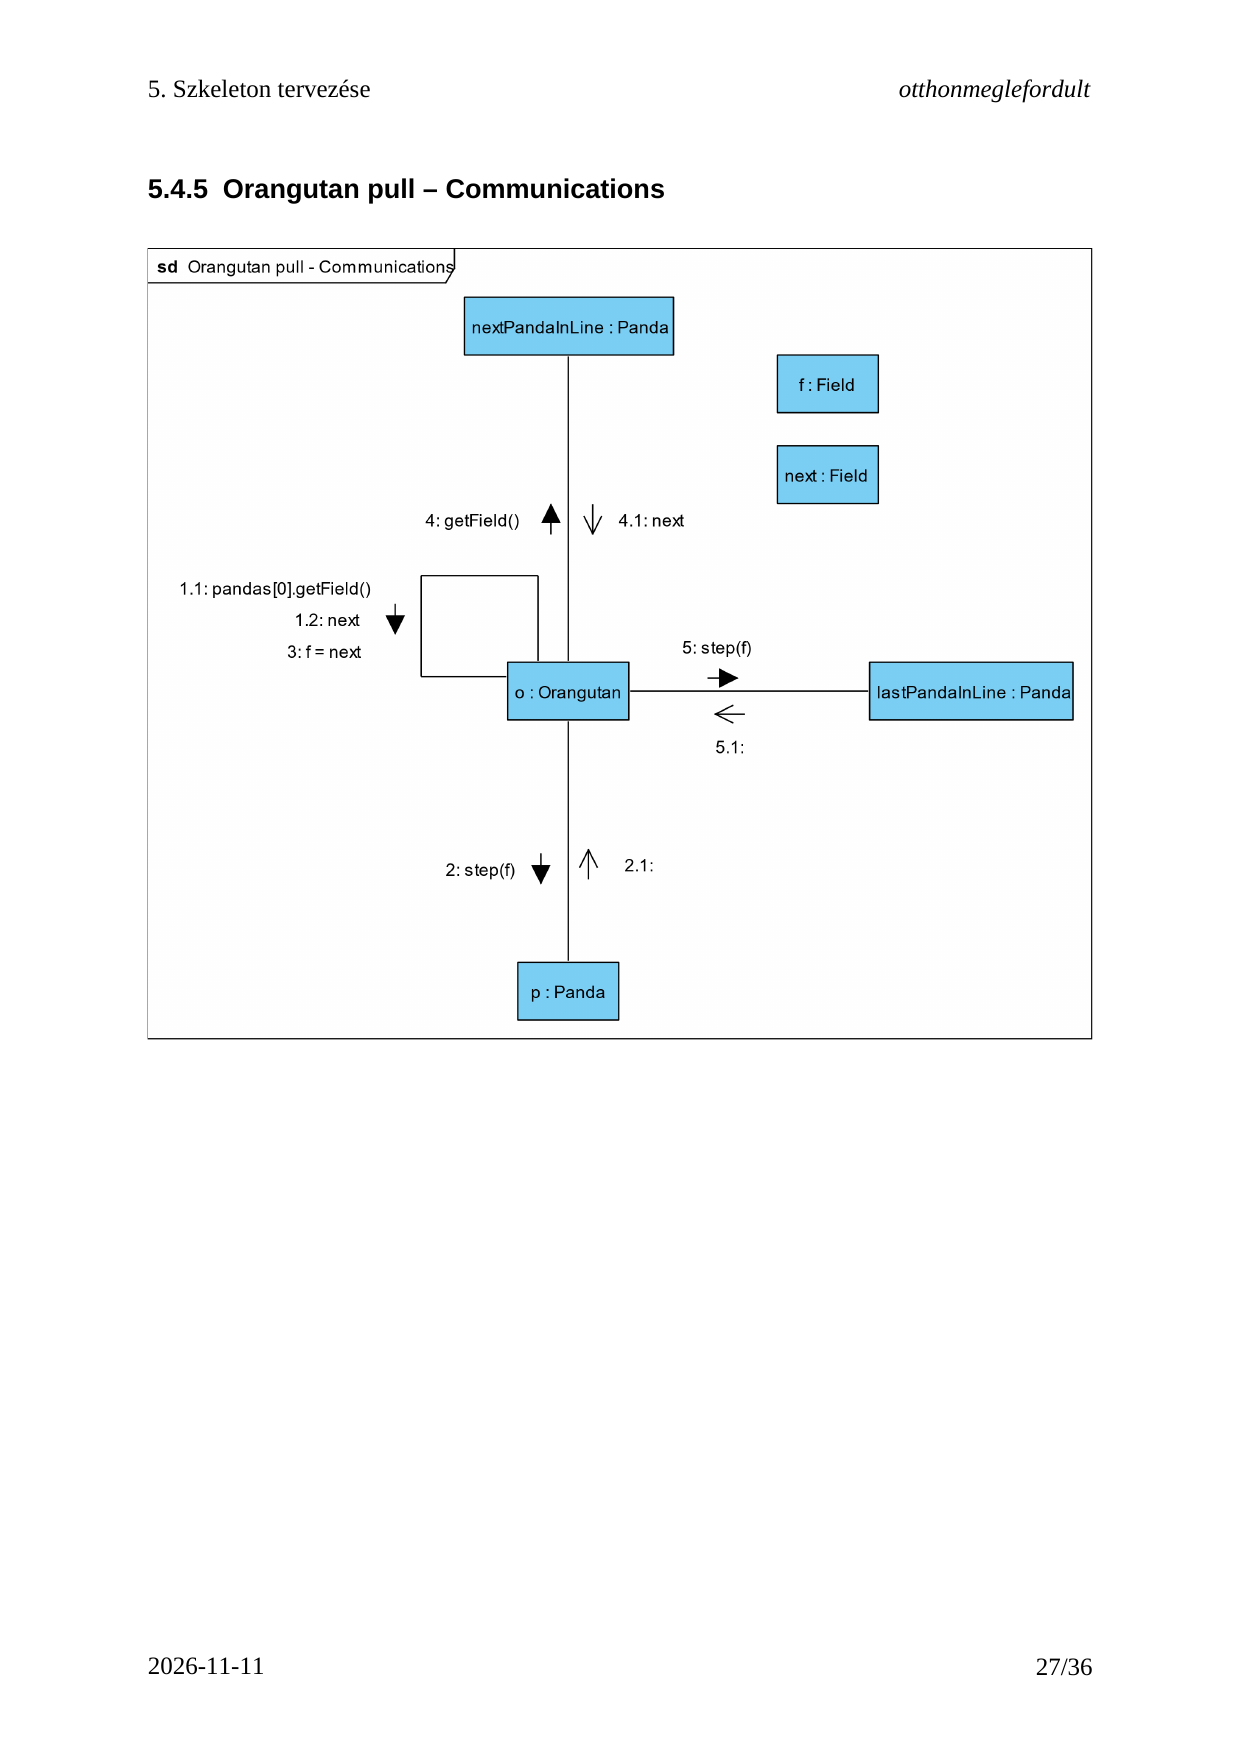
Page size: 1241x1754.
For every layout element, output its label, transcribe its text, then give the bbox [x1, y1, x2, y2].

picture [147, 248, 1093, 1040]
subtitle Orangutan pull – Communications [148, 173, 1093, 204]
